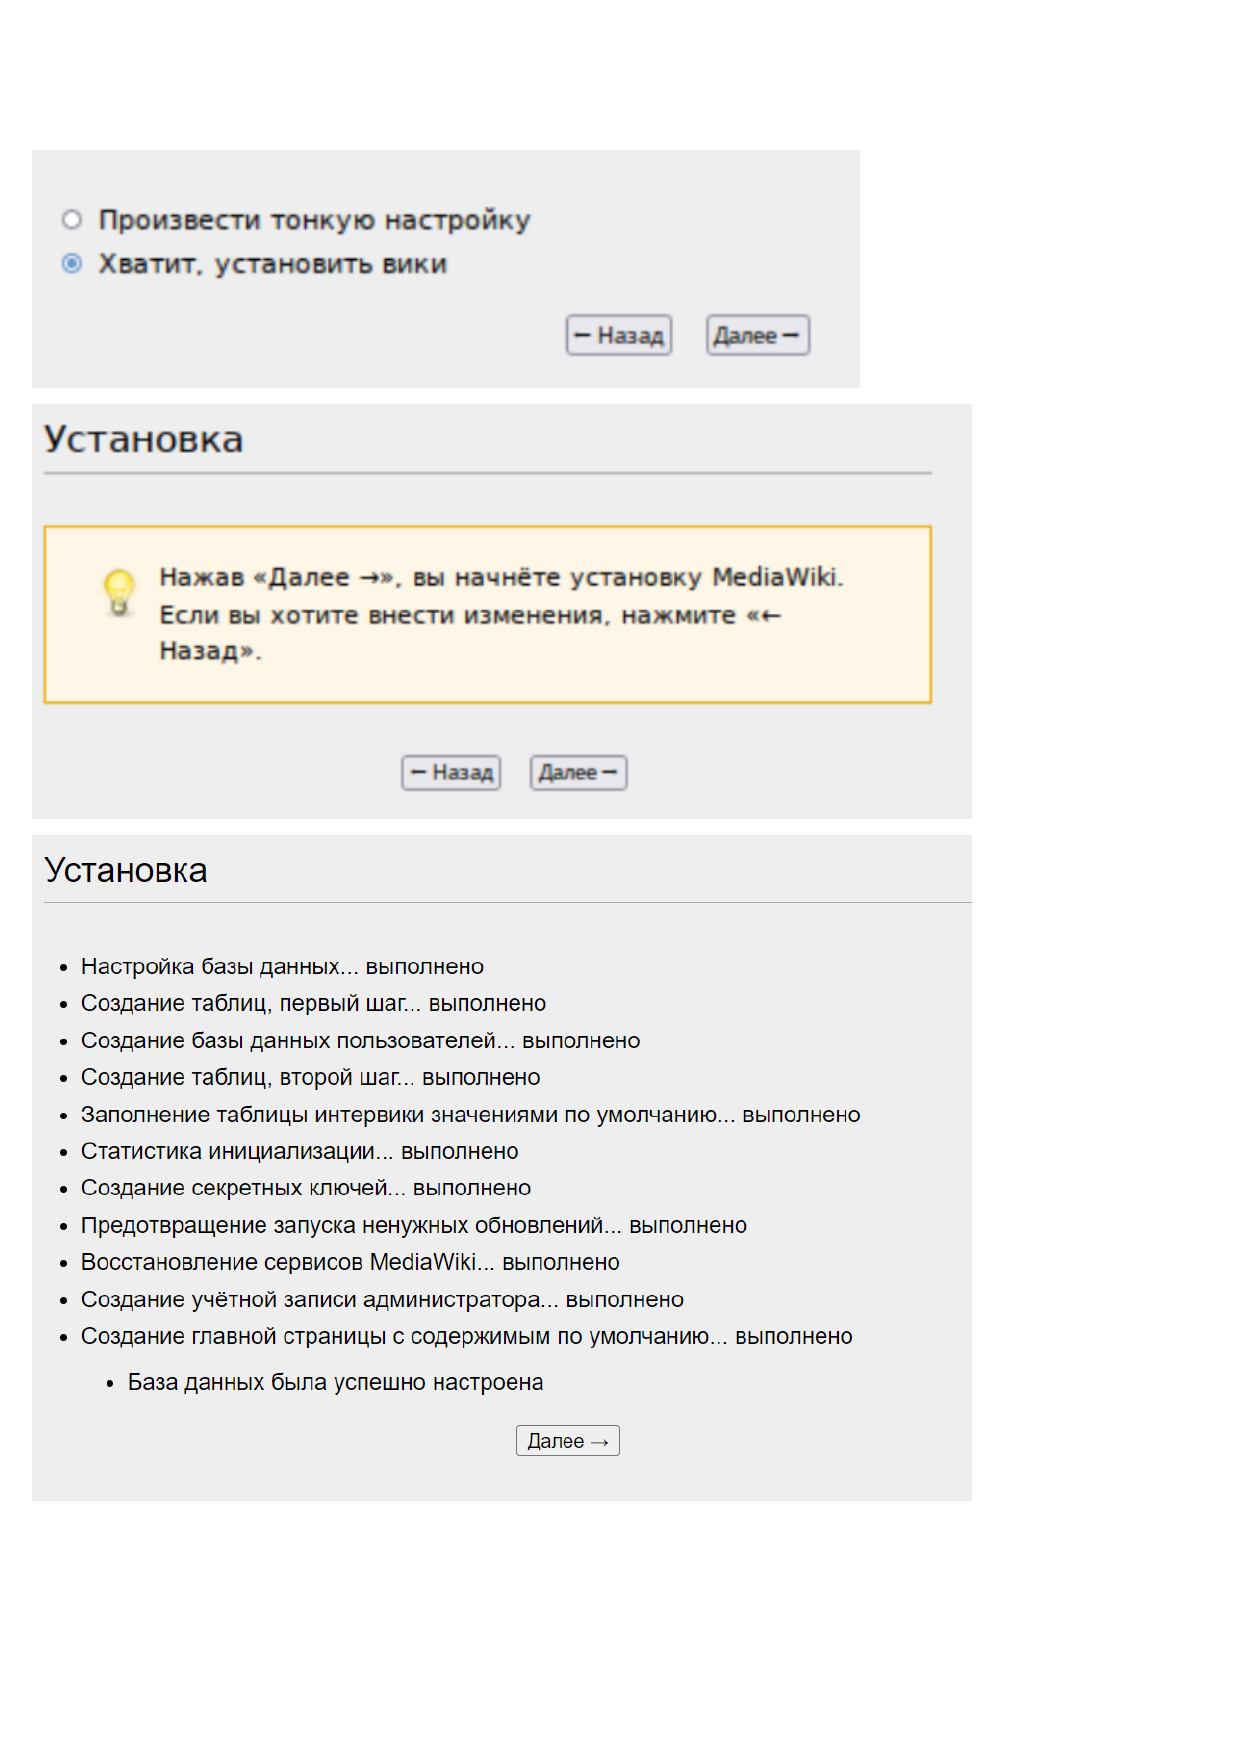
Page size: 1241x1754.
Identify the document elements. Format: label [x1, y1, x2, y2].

picture [32, 404, 973, 819]
picture [32, 150, 860, 388]
picture [32, 835, 973, 1501]
